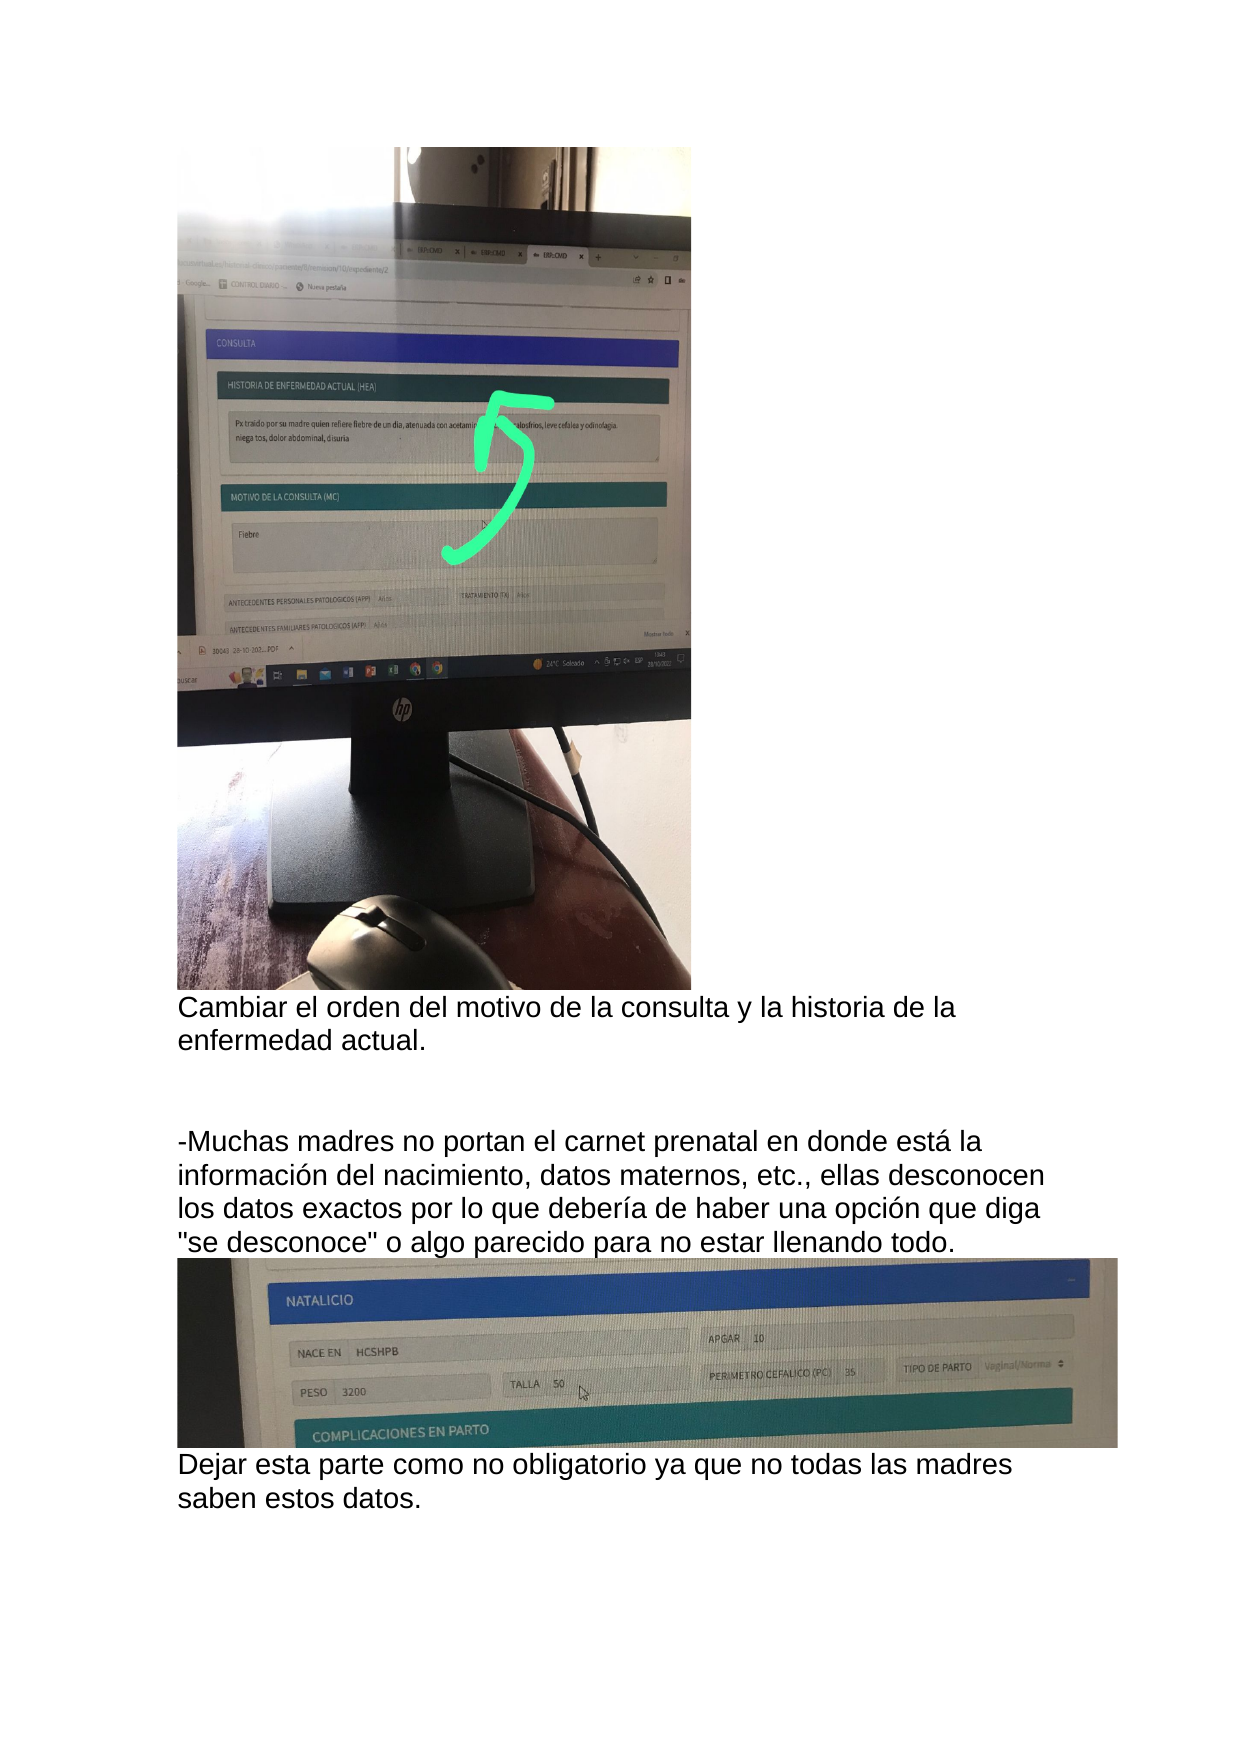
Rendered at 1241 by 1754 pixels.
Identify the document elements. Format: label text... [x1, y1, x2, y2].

text -Muchas madres no portan el carnet prenatal en donde está la información del nacimiento, datos maternos, etc., ellas desconocen los datos exactos por lo que debería de haber una opción que diga "se desconoce" o algo parecido para no estar llenando todo. [177, 1124, 1063, 1258]
text Dejar esta parte como no obligatorio ya que no todas las madres saben estos datos. [177, 1448, 1063, 1514]
picture [177, 1258, 1118, 1448]
text Cambiar el orden del motivo de la consulta y la historia de la enfermedad actual. [177, 990, 1063, 1057]
picture [177, 147, 692, 990]
